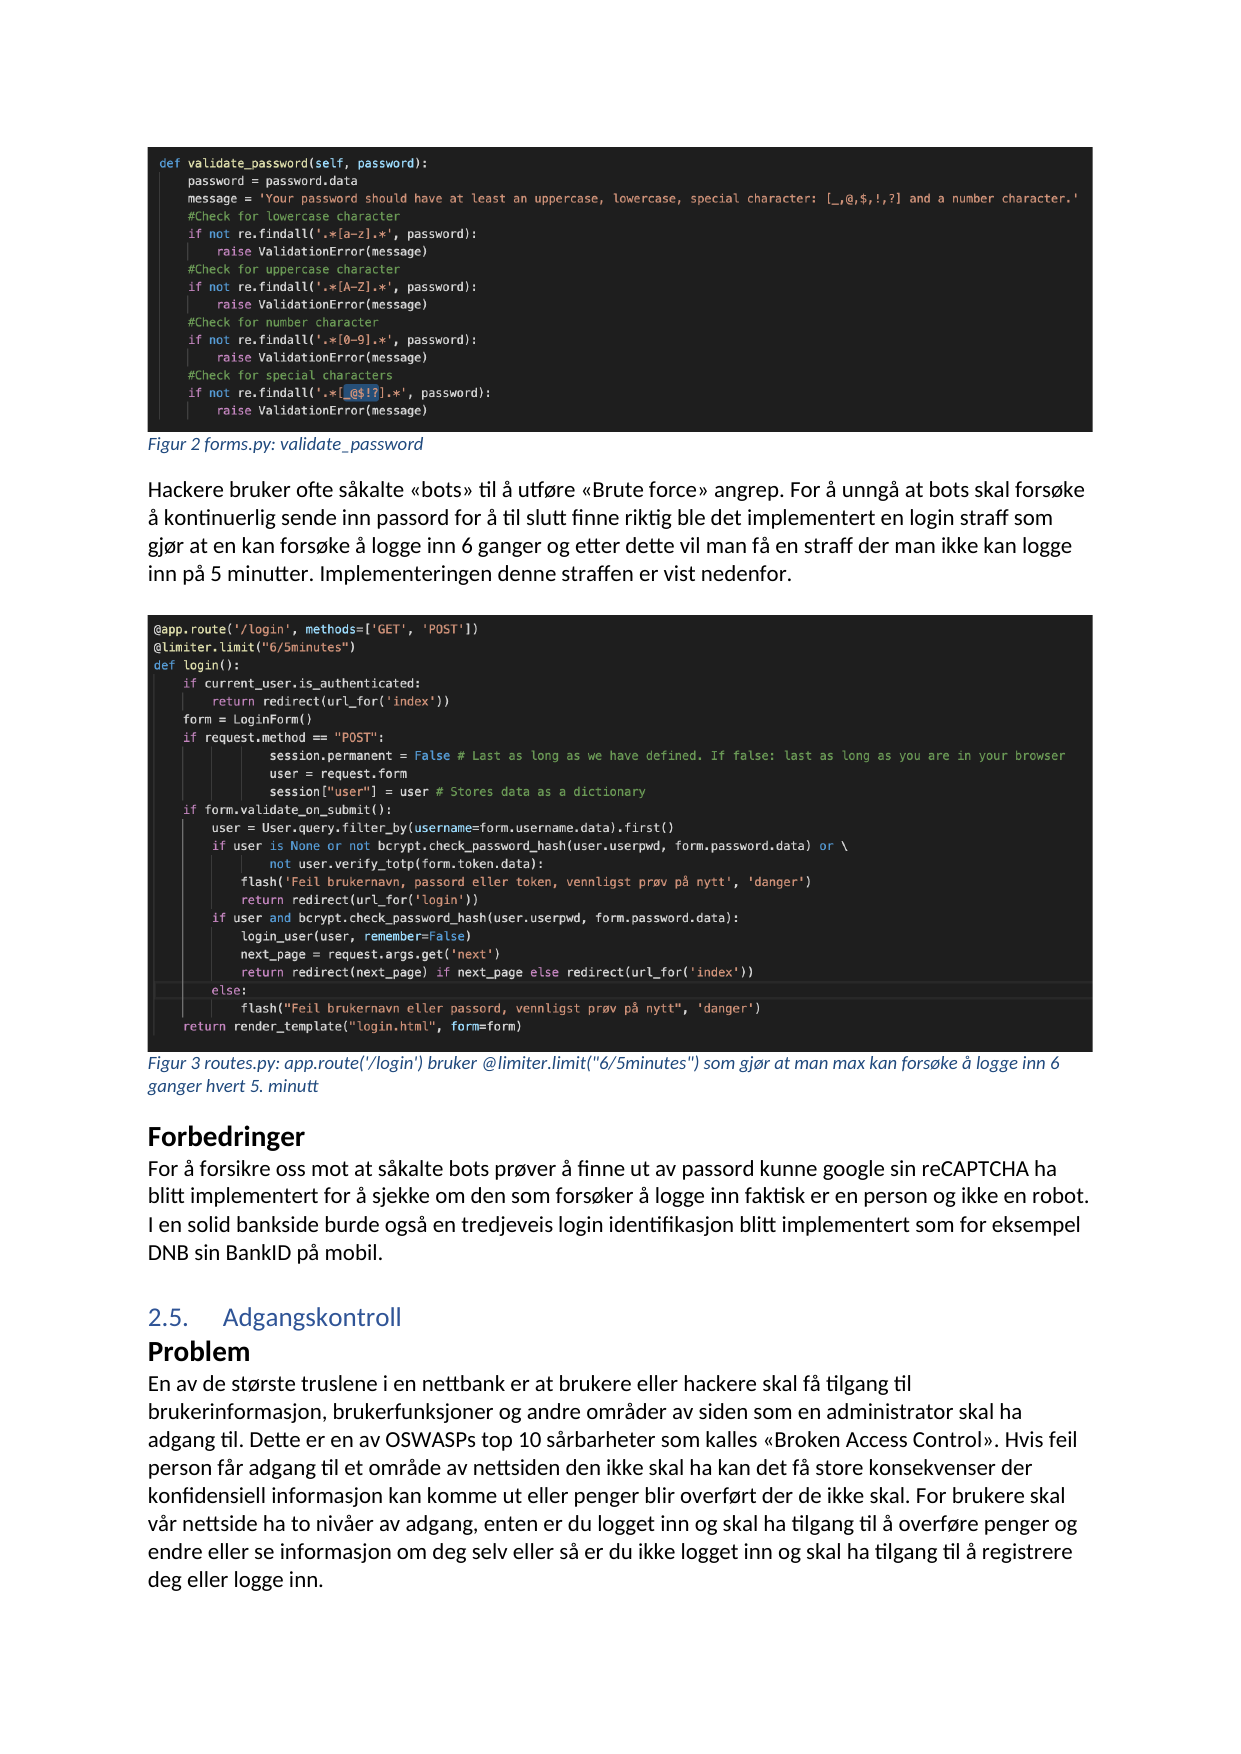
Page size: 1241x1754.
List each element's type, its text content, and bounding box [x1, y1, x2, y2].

text Problem [148, 1333, 1093, 1369]
text Figur 2 forms.py: validate_password [148, 432, 1093, 454]
text Forbedringer [148, 1118, 1093, 1154]
text For å forsikre oss mot at såkalte bots prøver å finne ut av passord kunne google sin reCAPTCHA ha blitt implementert for å sjekke om den som forsøker å logge inn faktisk er en person og ikke en robot. I en solid bankside burde også en tredjeveis login identifikasjon blitt implementert som for eksempel DNB sin BankID på mobil. [148, 1154, 1093, 1266]
text En av de største truslene i en nettbank er at brukere eller hackere skal få tilgang til brukerinformasjon, brukerfunksjoner og andre områder av siden som en administrator skal ha adgang til. Dette er en av OSWASPs top 10 sårbarheter som kalles «Broken Access Control». Hvis feil person får adgang til et område av nettsiden den ikke skal ha kan det få store konsekvenser der konfidensiell informasjon kan komme ut eller penger blir overført der de ikke skal. For brukere skal vår nettside ha to nivåer av adgang, enten er du logget inn og skal ha tilgang til å overføre penger og endre eller se informasjon om deg selv eller så er du ikke logget inn og skal ha tilgang til å registrere deg eller logge inn. [148, 1369, 1093, 1593]
picture [147, 615, 1093, 1052]
picture [147, 147, 1093, 432]
subtitle Adgangskontroll [148, 1300, 1093, 1333]
text Hackere bruker ofte såkalte «bots» til å utføre «Brute force» angrep. For å unngå at bots skal forsøke å kontinuerlig sende inn passord for å til slutt finne riktig ble det implementert en login straff som gjør at en kan forsøke å logge inn 6 ganger og etter dette vil man få en straff der man ikke kan logge inn på 5 minutter. Implementeringen denne straffen er vist nedenfor. [148, 475, 1093, 587]
